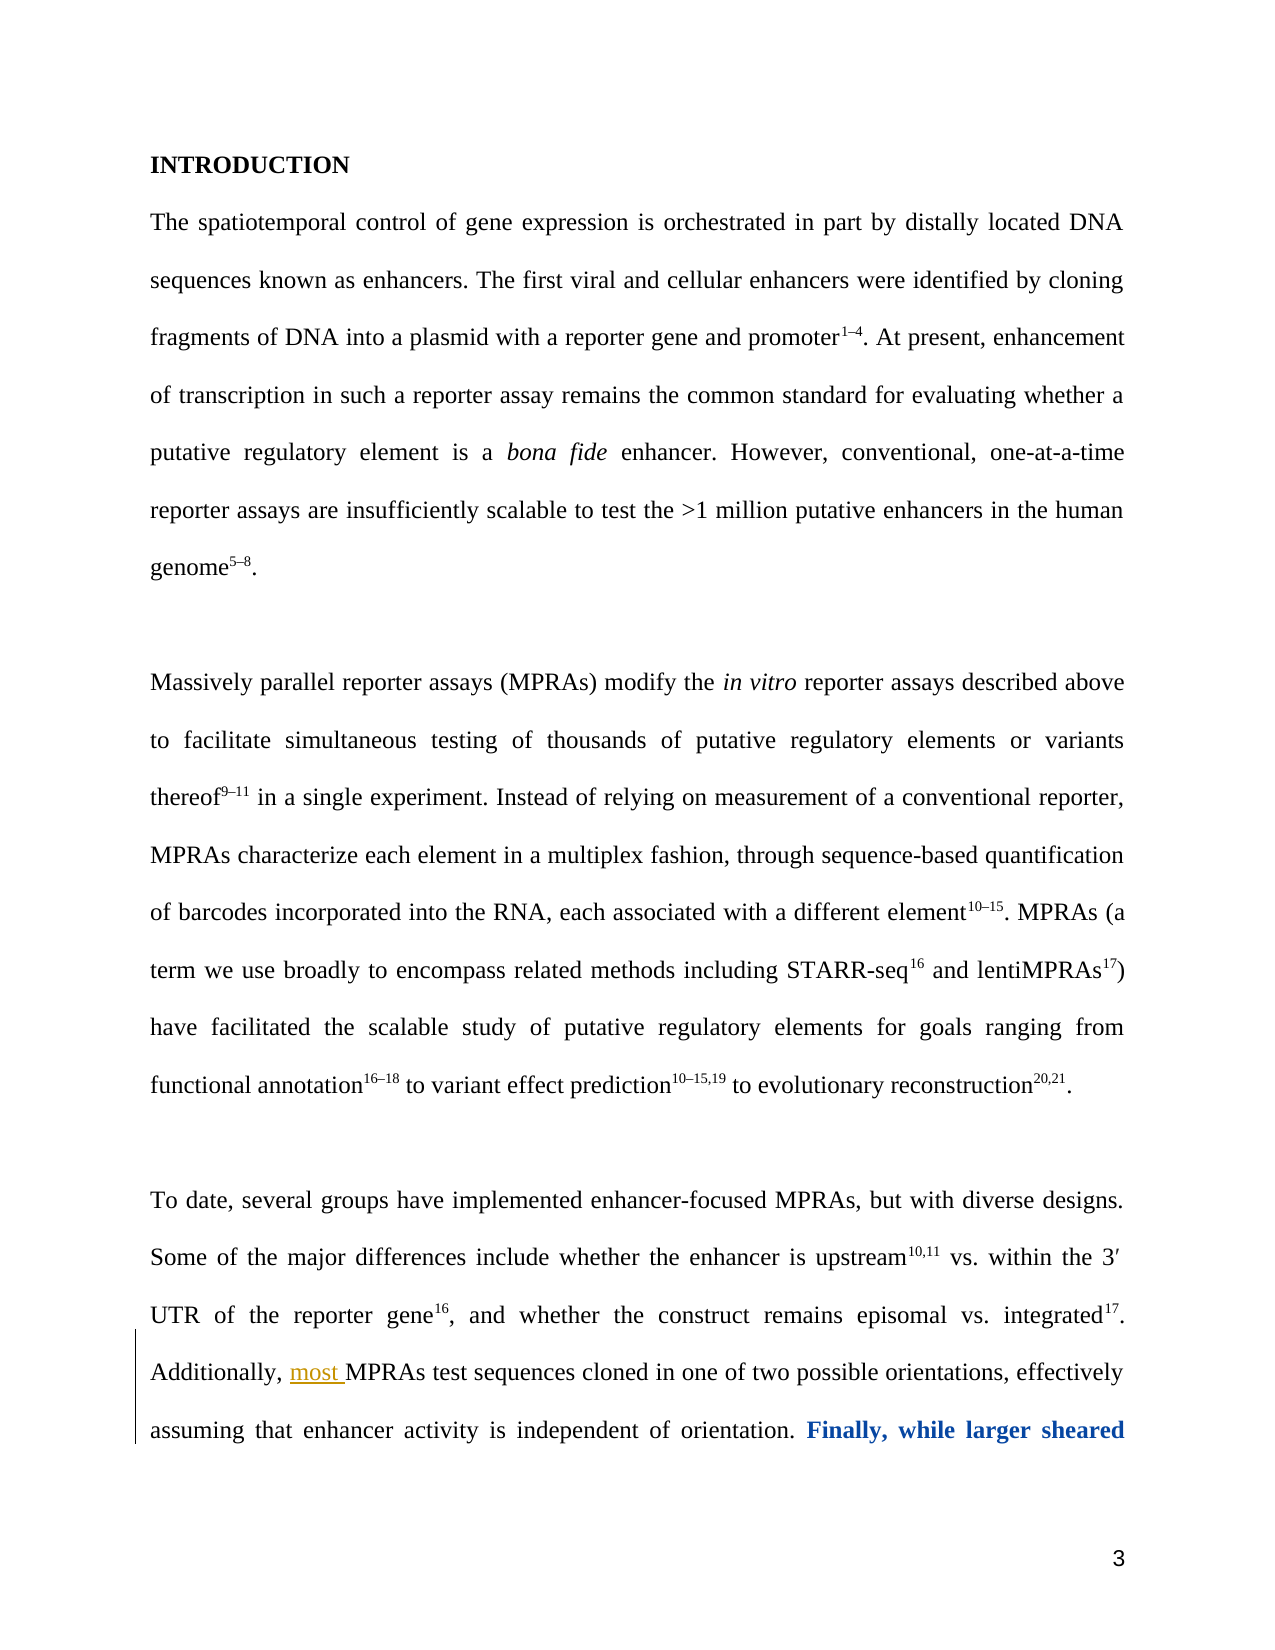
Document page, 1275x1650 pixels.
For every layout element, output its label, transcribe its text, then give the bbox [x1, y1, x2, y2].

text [150, 1185, 1125, 1444]
text Massively parallel reporter assays (MPRAs) modify the in vitro reporter assays described above to facilitate simultaneous testing of thousands of putative regulatory elements or variants thereof9–11 in a single experiment. Instead of relying on measurement of a conventional reporter, MPRAs characterize each element in a multiplex fashion, through sequence-based quantification of barcodes incorporated into the RNA, each associated with a different element10–15. MPRAs (a term we use broadly to encompass related methods including STARR-seq16 and lentiMPRAs17) have facilitated the scalable study of putative regulatory elements for goals ranging from functional annotation16–18 to variant effect prediction10–15,19 to evolutionary reconstruction20,21. [150, 667, 1125, 1099]
text INTRODUCTION [150, 150, 1125, 179]
text The spatiotemporal control of gene expression is orchestrated in part by distally located DNA sequences known as enhancers. The first viral and cellular enhancers were identified by cloning fragments of DNA into a plasmid with a reporter gene and promoter1–4. At present, enhancement of transcription in such a reporter assay remains the common standard for evaluating whether a putative regulatory element is a bona fide enhancer. However, conventional, one-at-a-time reporter assays are insufficiently scalable to test the >1 million putative enhancers in the human genome5–8. [150, 207, 1125, 581]
